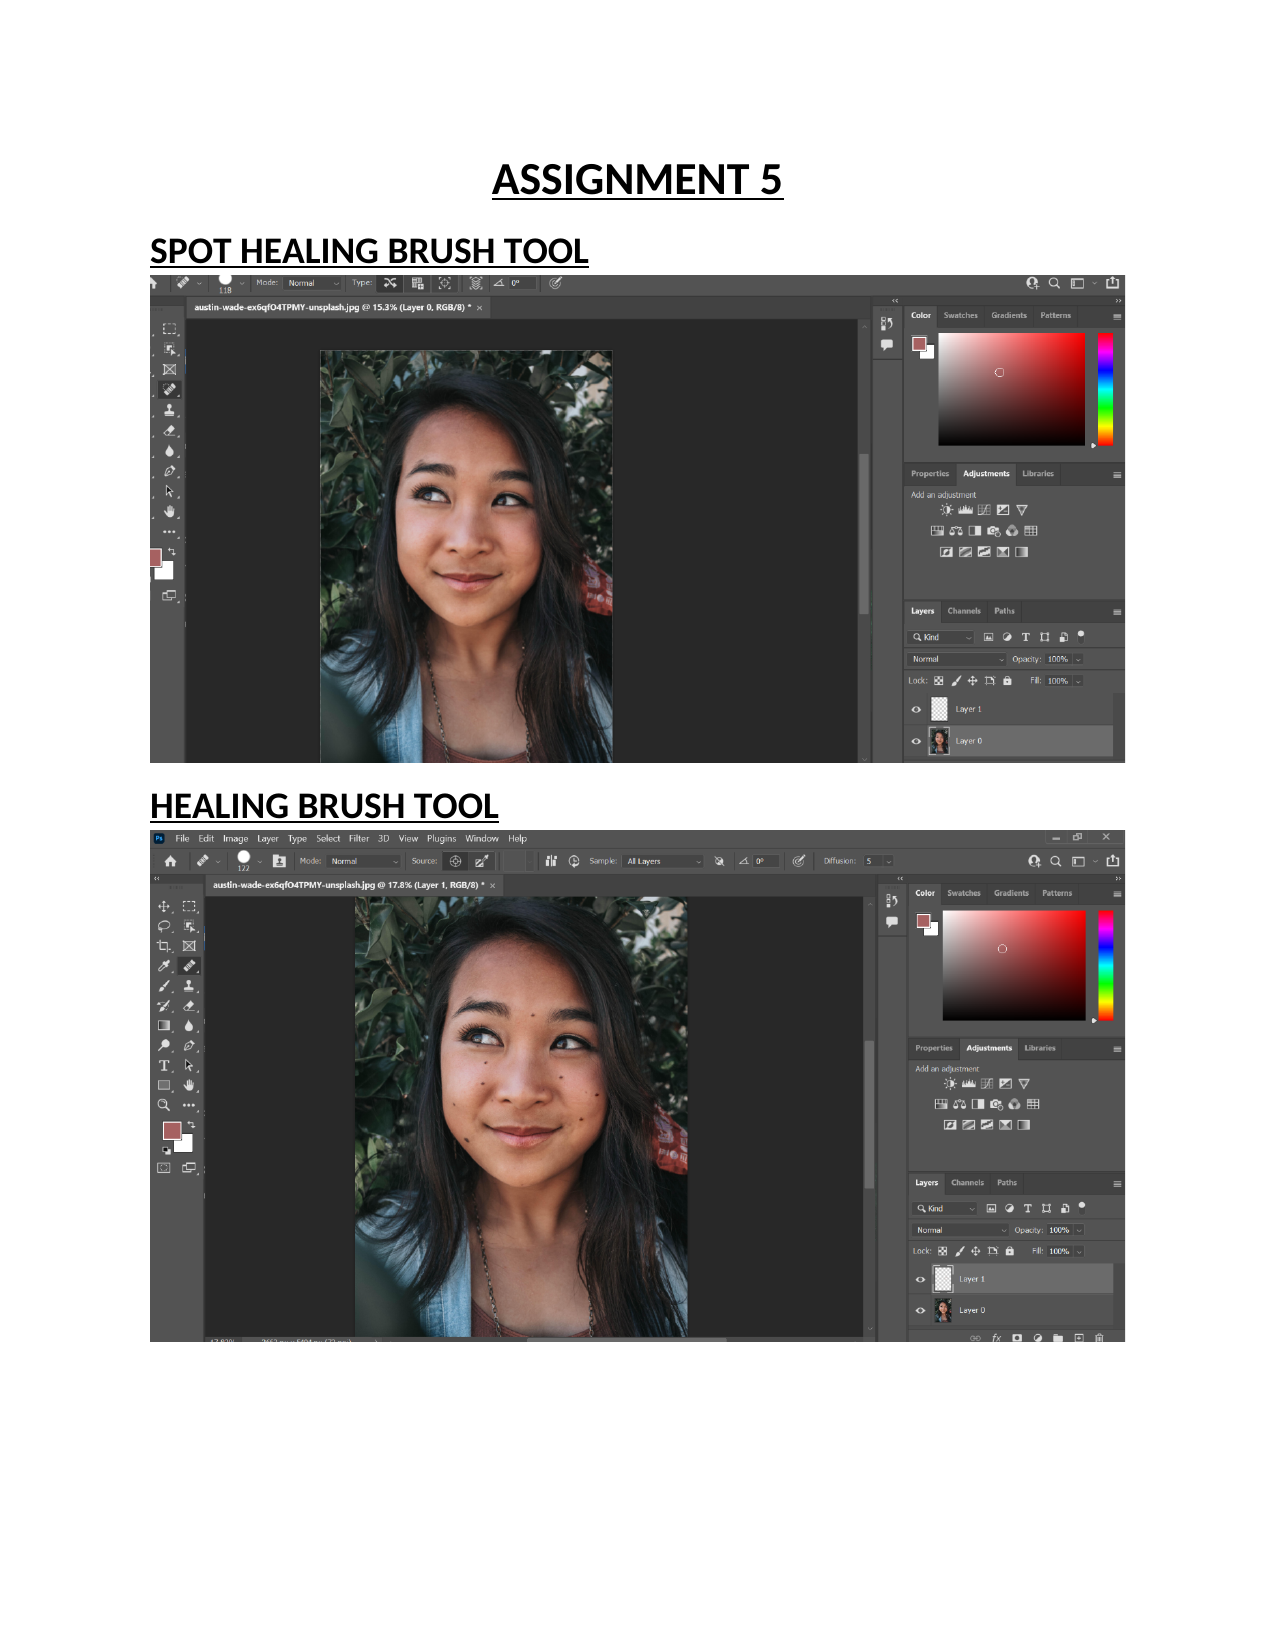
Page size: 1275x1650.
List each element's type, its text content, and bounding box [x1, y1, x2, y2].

text ASSIGNMENT 5 [150, 150, 1125, 206]
text SPOT HEALING BRUSH TOOL [150, 227, 1125, 275]
picture [150, 275, 1125, 763]
text HEALING BRUSH TOOL [150, 782, 1125, 830]
picture [150, 830, 1125, 1342]
